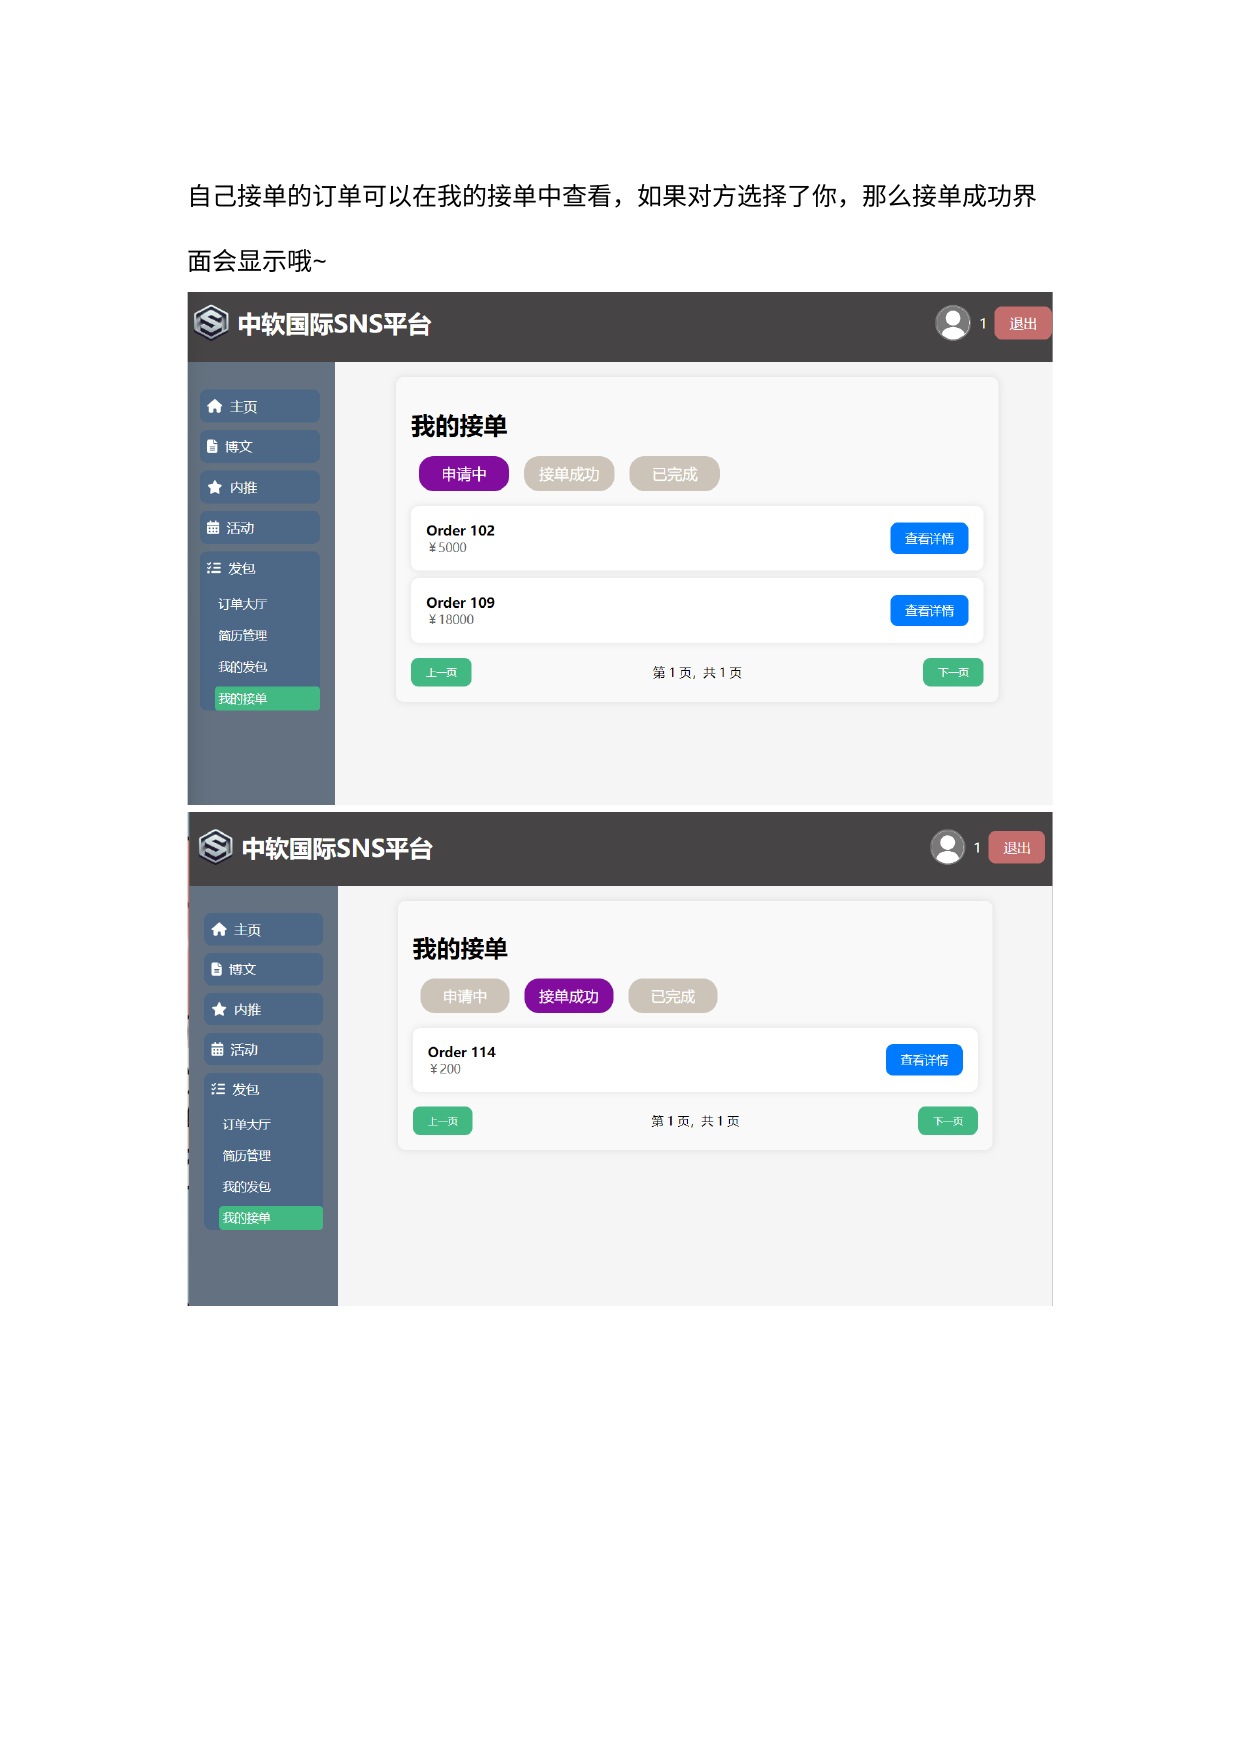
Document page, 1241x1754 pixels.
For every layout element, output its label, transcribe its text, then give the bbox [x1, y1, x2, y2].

picture [187, 292, 1053, 805]
text 自己接单的订单可以在我的接单中查看，如果对方选择了你，那么接单成功界面会显示哦~ [187, 162, 1053, 292]
picture [187, 812, 1053, 1306]
